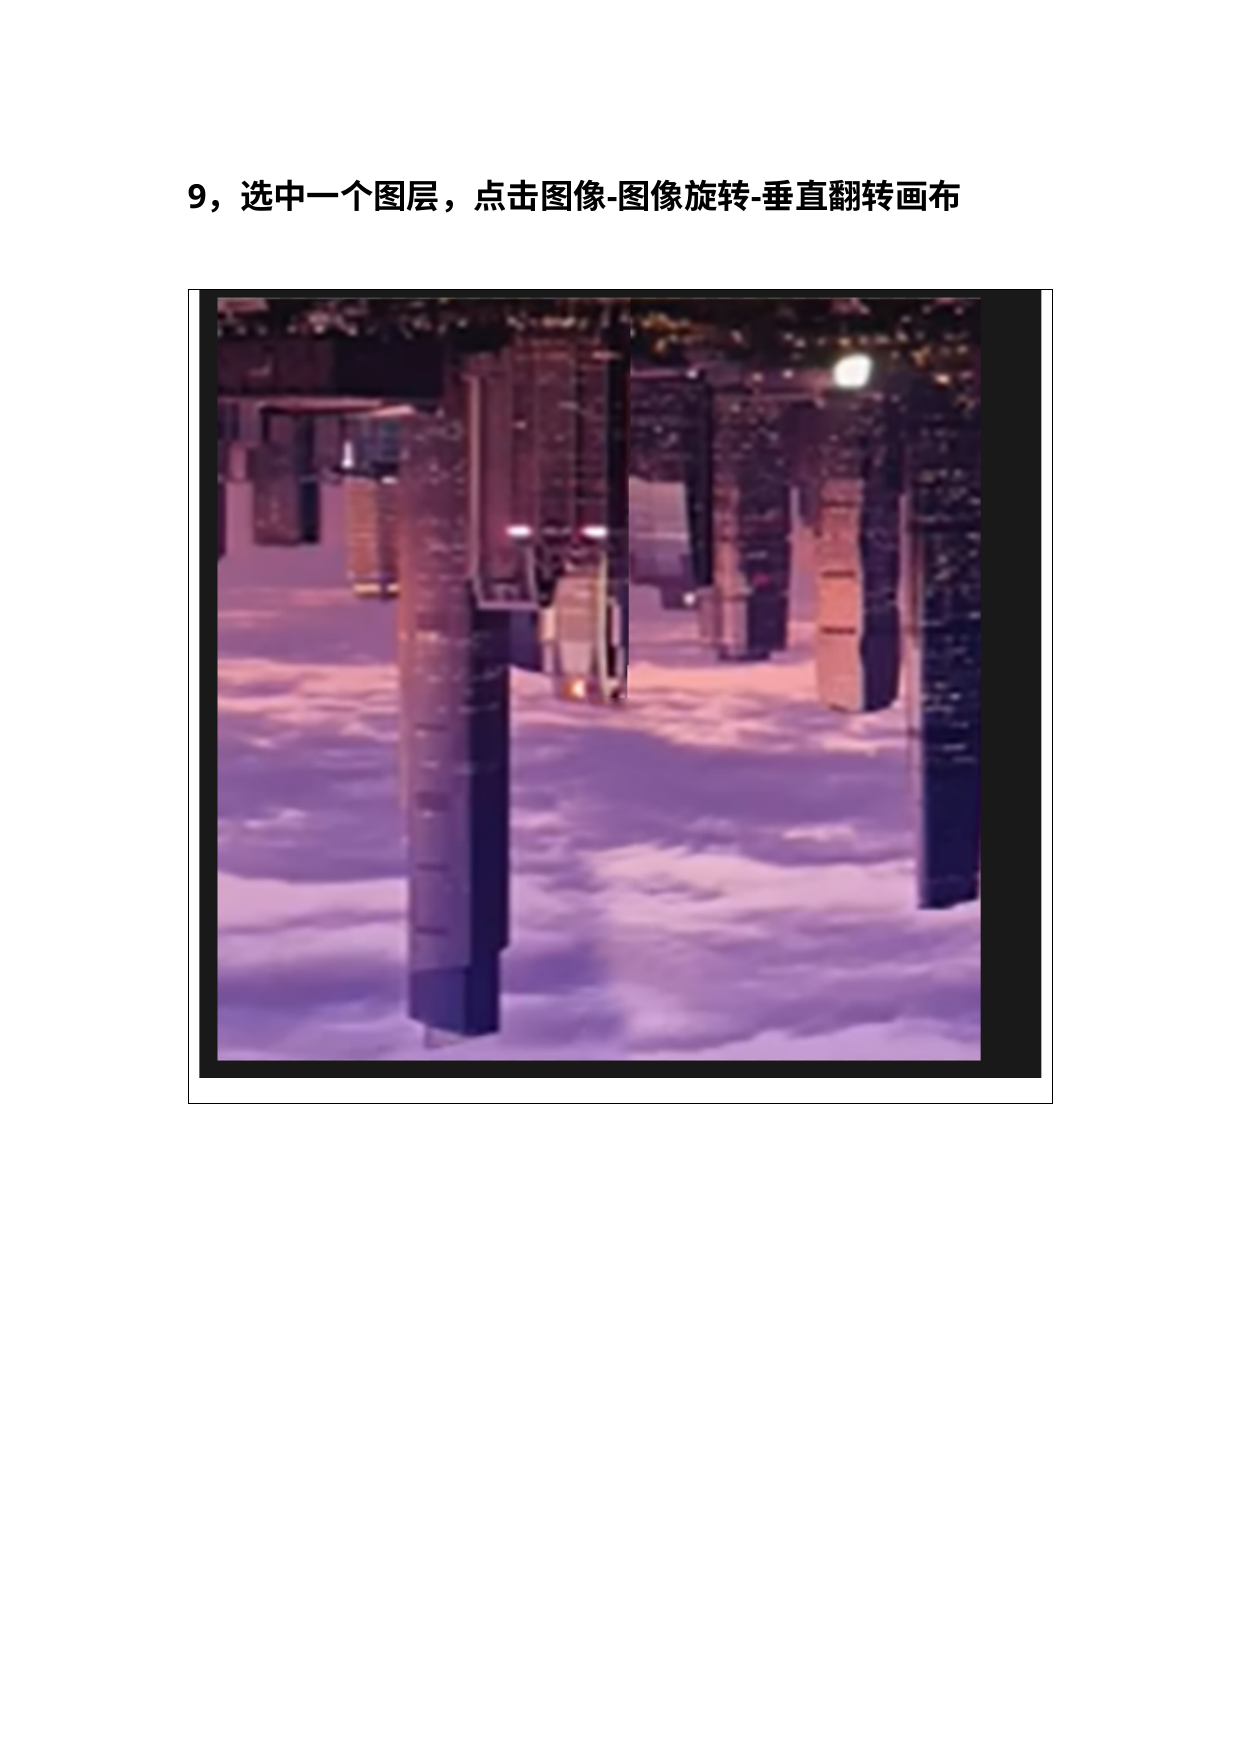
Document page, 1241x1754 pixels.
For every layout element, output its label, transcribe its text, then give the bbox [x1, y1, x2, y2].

picture [199, 290, 1042, 1078]
subtitle 9，选中一个图层，点击图像-图像旋转-垂直翻转画布 [187, 162, 1053, 227]
table_header [189, 290, 1052, 1103]
